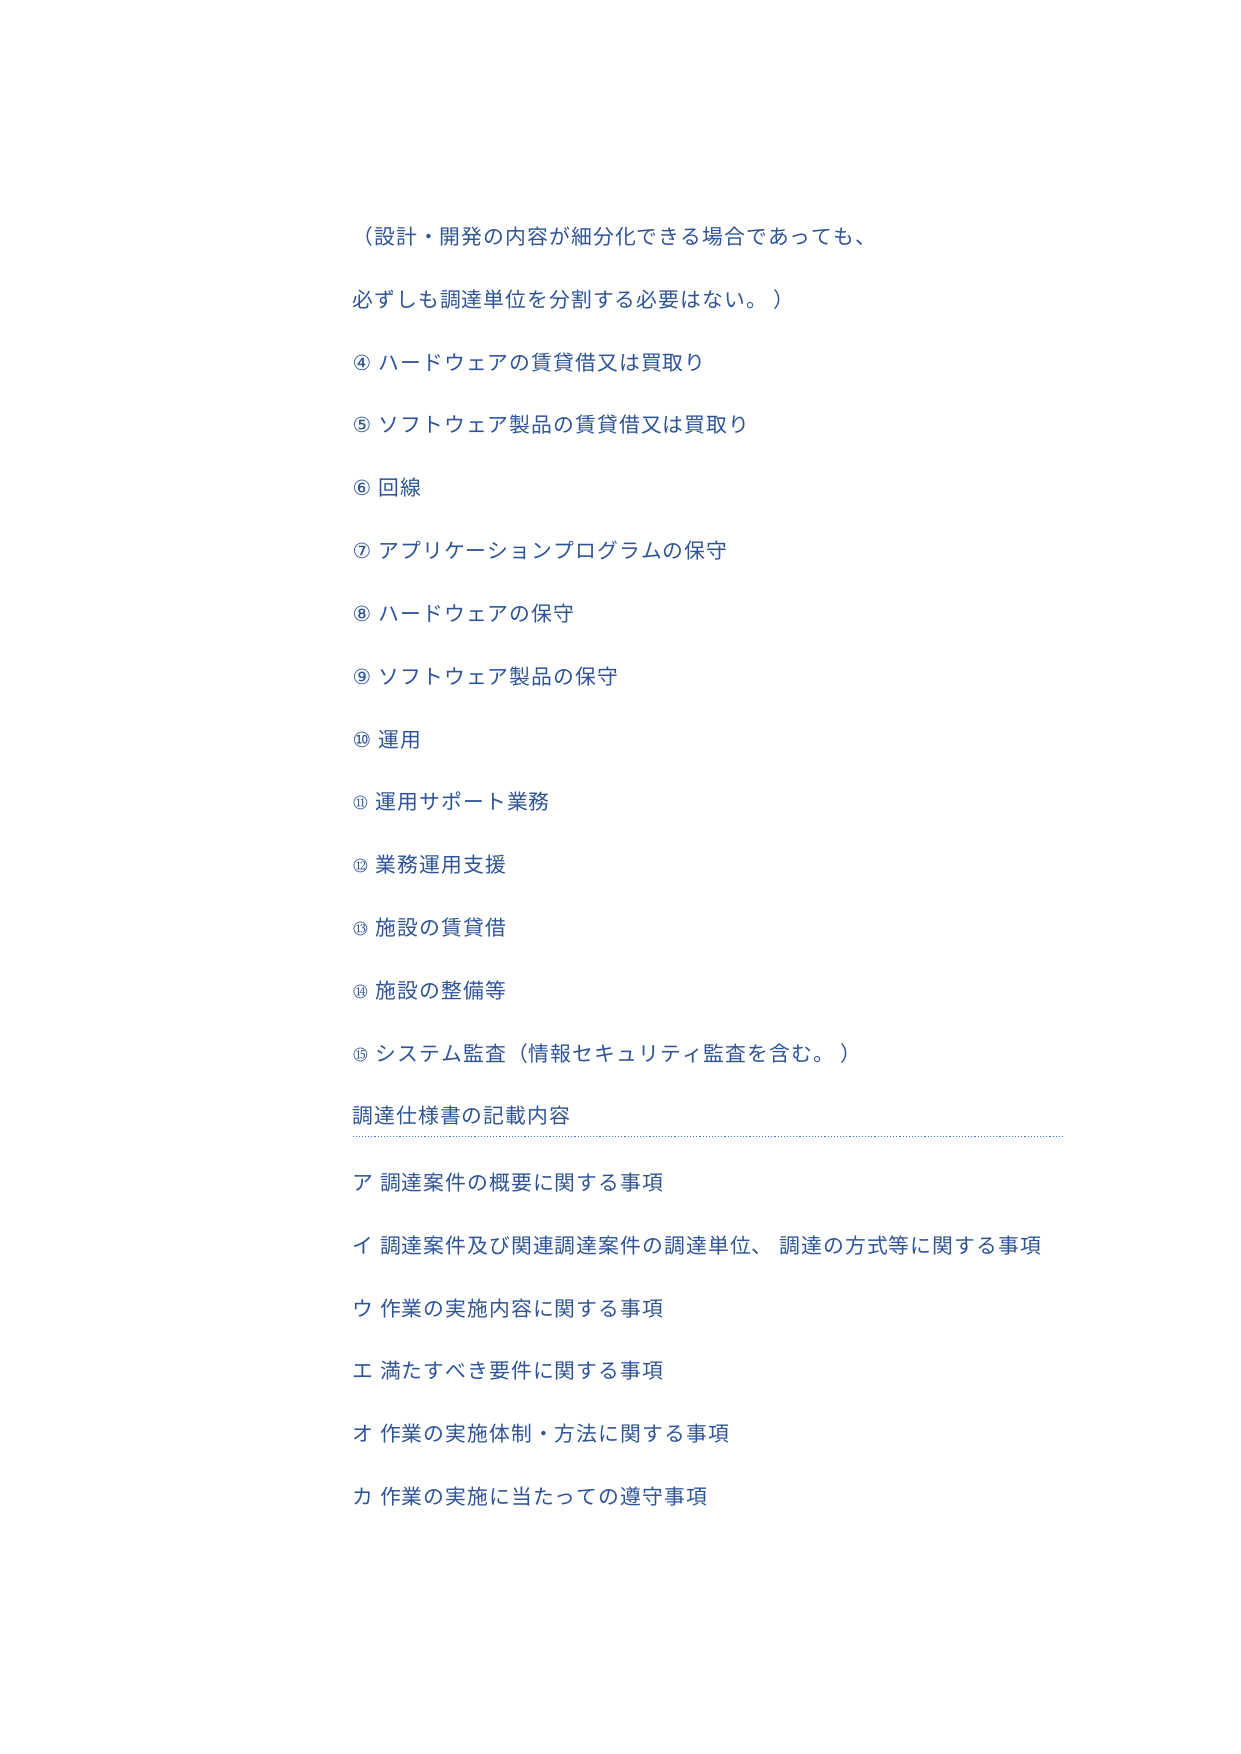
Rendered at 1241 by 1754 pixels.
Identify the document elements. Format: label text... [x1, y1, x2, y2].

text ⑮ システム監査（情報セキュリティ監査を含む。 ） [352, 1033, 1063, 1071]
text 調達仕様書の記載内容 [352, 1096, 1063, 1137]
text ⑨ ソフトウェア製品の保守 [352, 656, 1063, 694]
text ⑫ 業務運用支援 [352, 845, 1063, 882]
text 必ずしも調達単位を分割する必要はない。 ） [352, 279, 1063, 317]
text ⑬ 施設の賃貸借 [352, 908, 1063, 945]
text ⑥ 回線 [352, 468, 1063, 506]
text ⑭ 施設の整備等 [352, 971, 1063, 1008]
text ⑩ 運用 [352, 719, 1063, 757]
text （設計・開発の内容が細分化できる場合であっても、 [352, 217, 1063, 254]
text オ 作業の実施体制・方法に関する事項 [352, 1414, 1063, 1451]
text イ 調達案件及び関連調達案件の調達単位、 調達の方式等に関する事項 [352, 1225, 1063, 1263]
text ⑪ 運用サポート業務 [352, 782, 1063, 819]
text ア 調達案件の概要に関する事項 [352, 1163, 1063, 1200]
text ⑧ ハードウェアの保守 [352, 594, 1063, 631]
text ④ ハードウェアの賃貸借又は買取り [352, 342, 1063, 380]
text ⑦ アプリケーションプログラムの保守 [352, 531, 1063, 568]
text エ 満たすべき要件に関する事項 [352, 1351, 1063, 1388]
text ⑤ ソフトウェア製品の賃貸借又は買取り [352, 405, 1063, 443]
text カ 作業の実施に当たっての遵守事項 [352, 1477, 1063, 1514]
text ウ 作業の実施内容に関する事項 [352, 1288, 1063, 1326]
